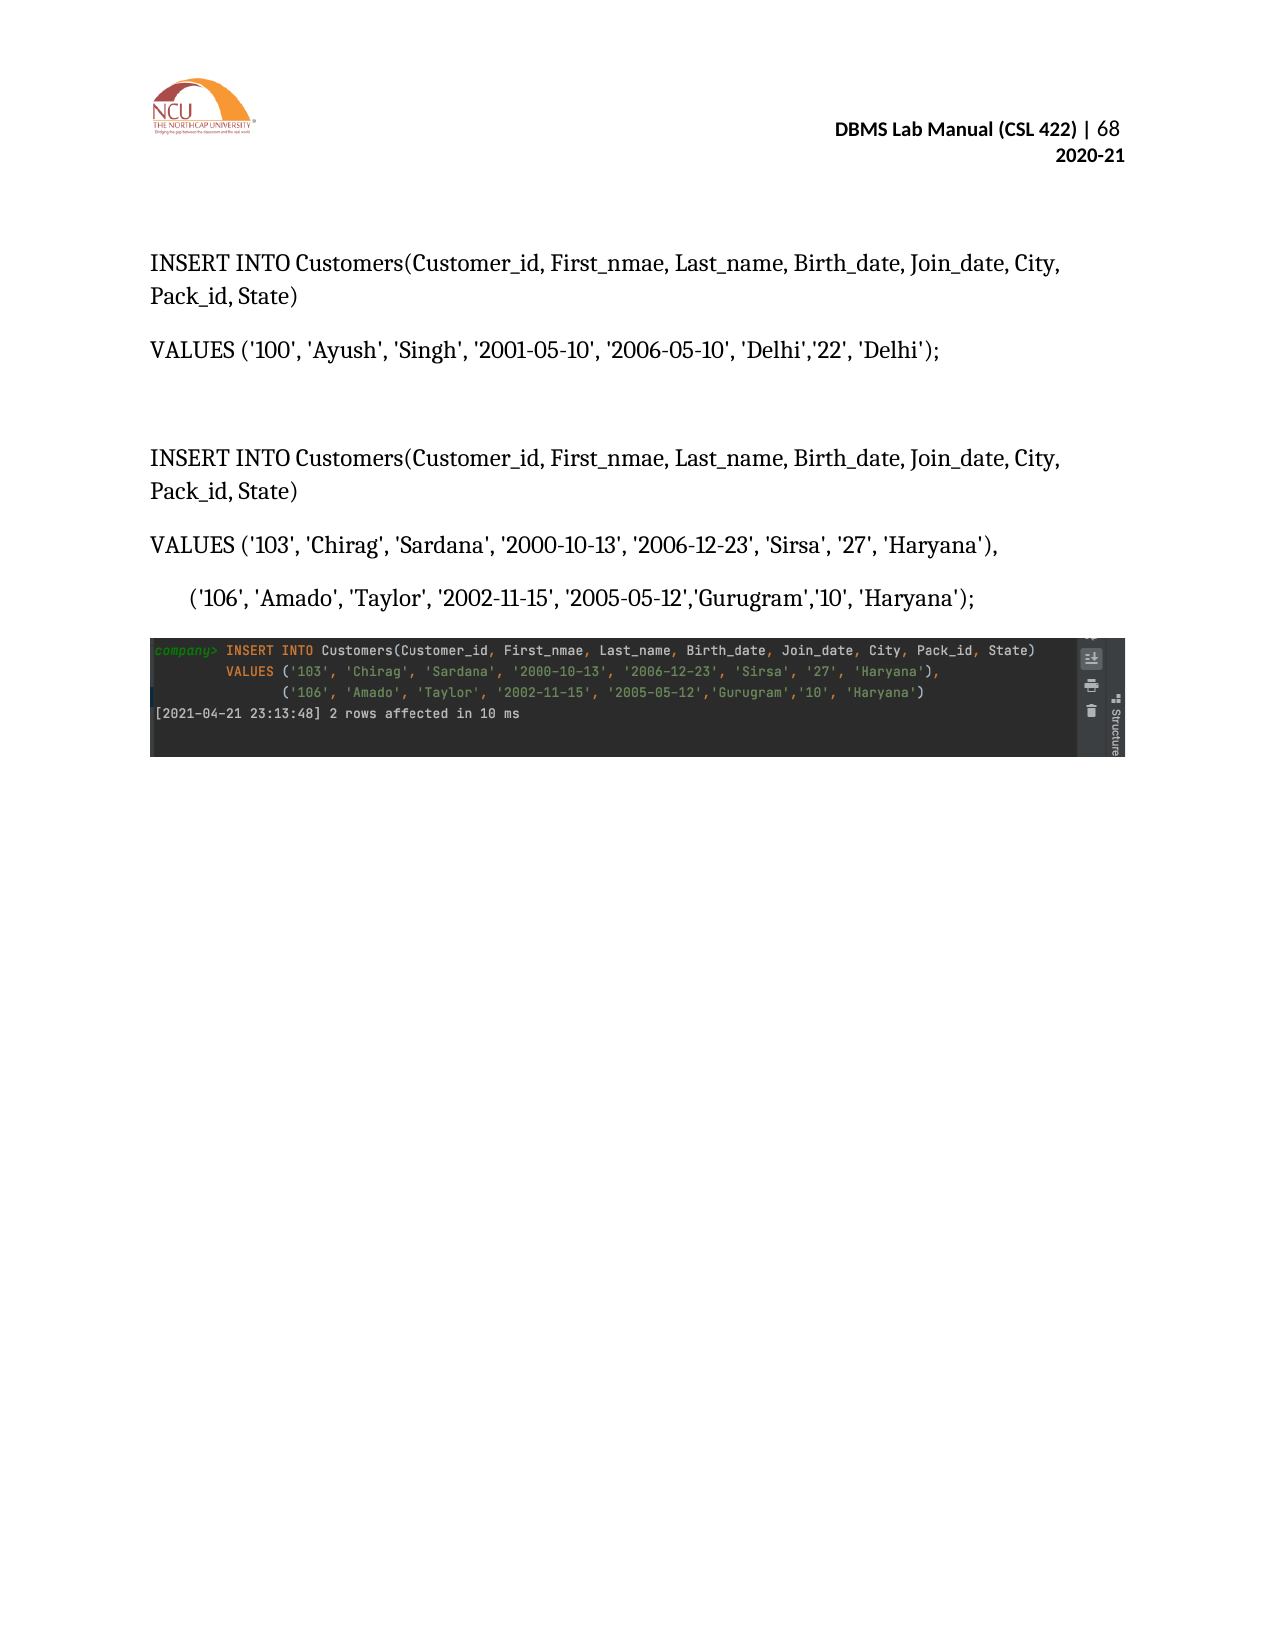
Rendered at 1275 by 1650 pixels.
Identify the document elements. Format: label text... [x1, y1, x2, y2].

text VALUES ('103', 'Chirag', 'Sardana', '2000-10-13', '2006-12-23', 'Sirsa', '27', 'Haryana'), [150, 531, 1125, 559]
text VALUES ('100', 'Ayush', 'Singh', '2001-05-10', '2006-05-10', 'Delhi','22', 'Delhi'); [150, 336, 1125, 365]
text INSERT INTO Customers(Customer_id, First_nmae, Last_name, Birth_date, Join_date, City, Pack_id, State) [150, 249, 1125, 311]
picture [150, 638, 1125, 757]
text ('106', 'Amado', 'Taylor', '2002-11-15', '2005-05-12','Gurugram','10', 'Haryana'); [150, 584, 1125, 613]
picture [150, 75, 257, 136]
text INSERT INTO Customers(Customer_id, First_nmae, Last_name, Birth_date, Join_date, City, Pack_id, State) [150, 444, 1125, 505]
